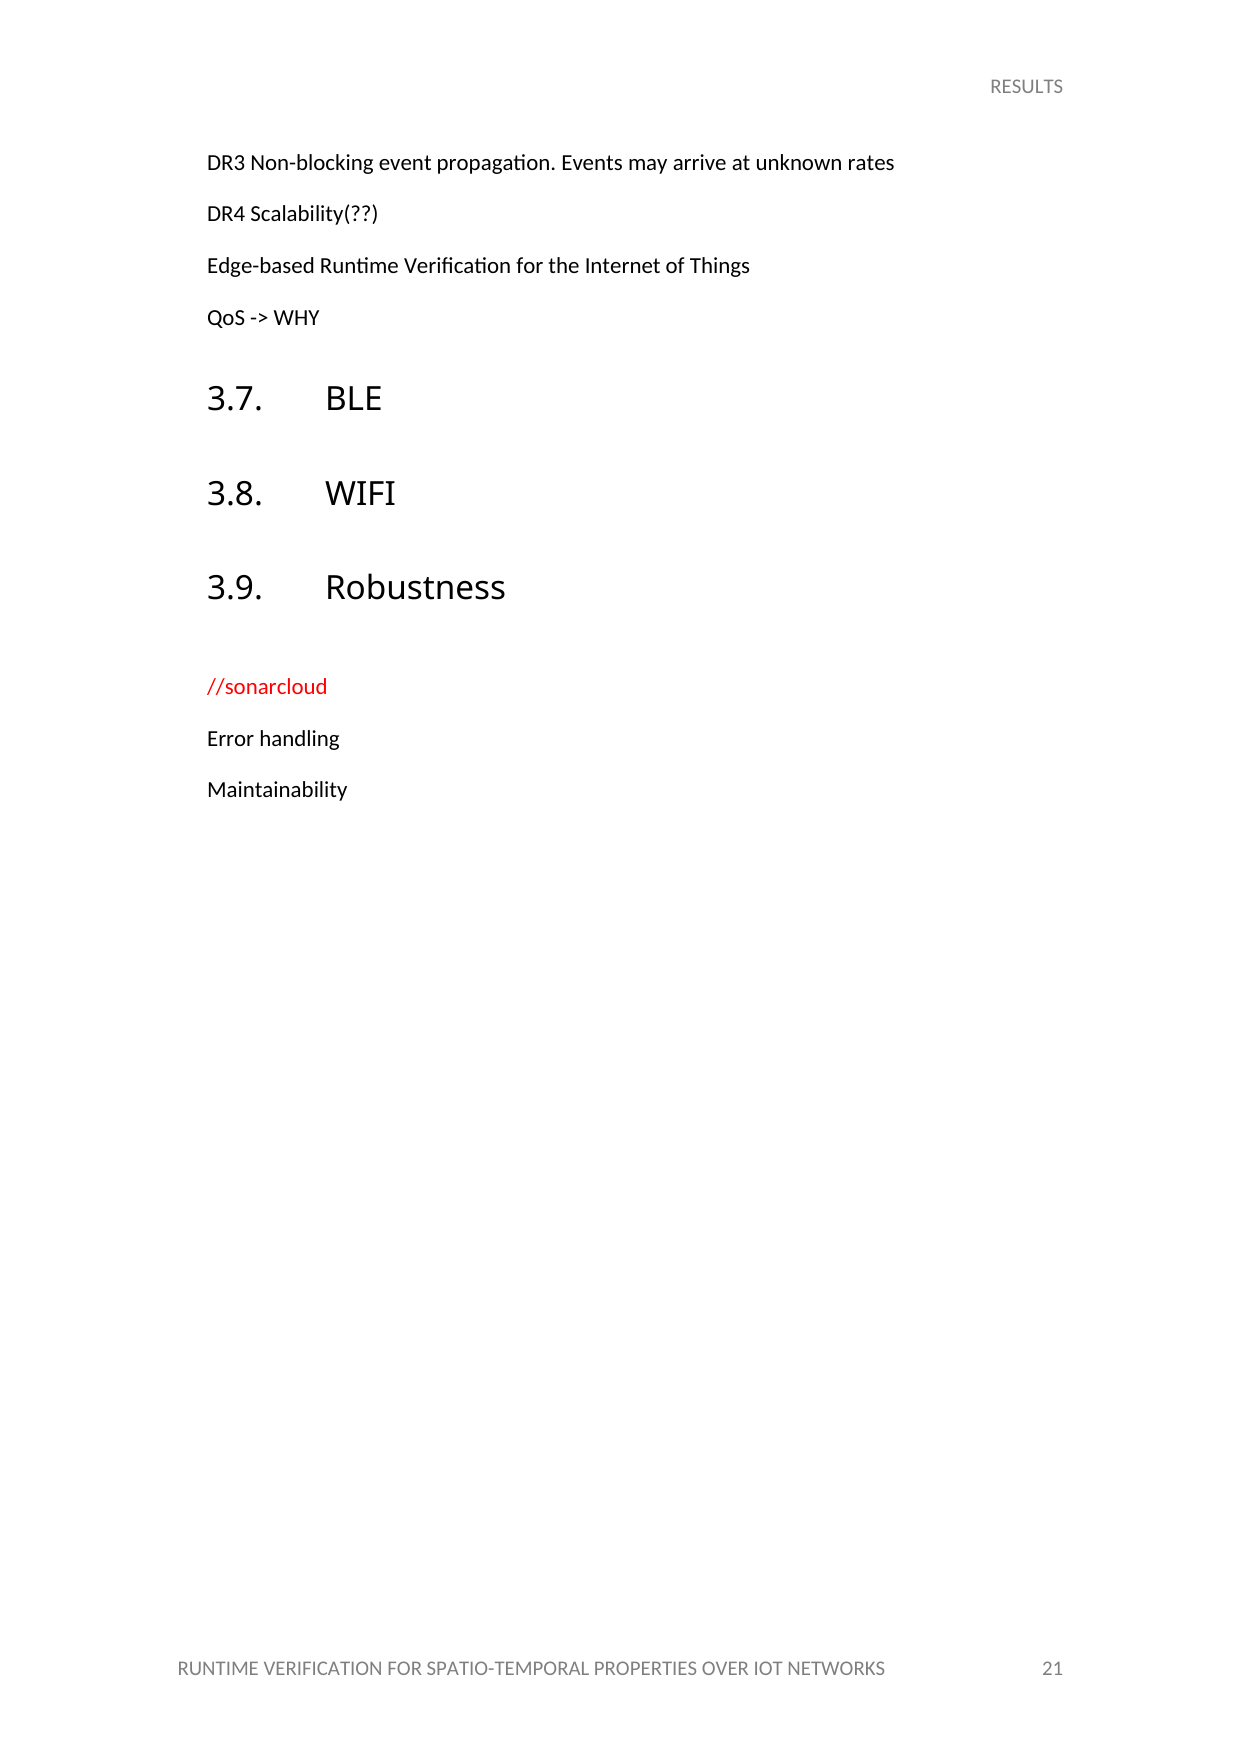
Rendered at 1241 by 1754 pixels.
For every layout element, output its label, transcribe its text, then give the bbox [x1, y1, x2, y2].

text Maintainability [177, 775, 1063, 803]
text DR4 Scalability(??) [177, 199, 1063, 227]
text Error handling [177, 724, 1063, 752]
subtitle Robustness [207, 564, 1063, 609]
text QoS -> WHY [177, 303, 1063, 331]
text Edge-based Runtime Verification for the Internet of Things [177, 251, 1063, 279]
subtitle BLE [207, 375, 1063, 421]
text //sonarcloud [177, 672, 1063, 700]
subtitle WIFI [207, 469, 1063, 515]
text DR3 Non-blocking event propagation. Events may arrive at unknown rates [177, 148, 1063, 176]
